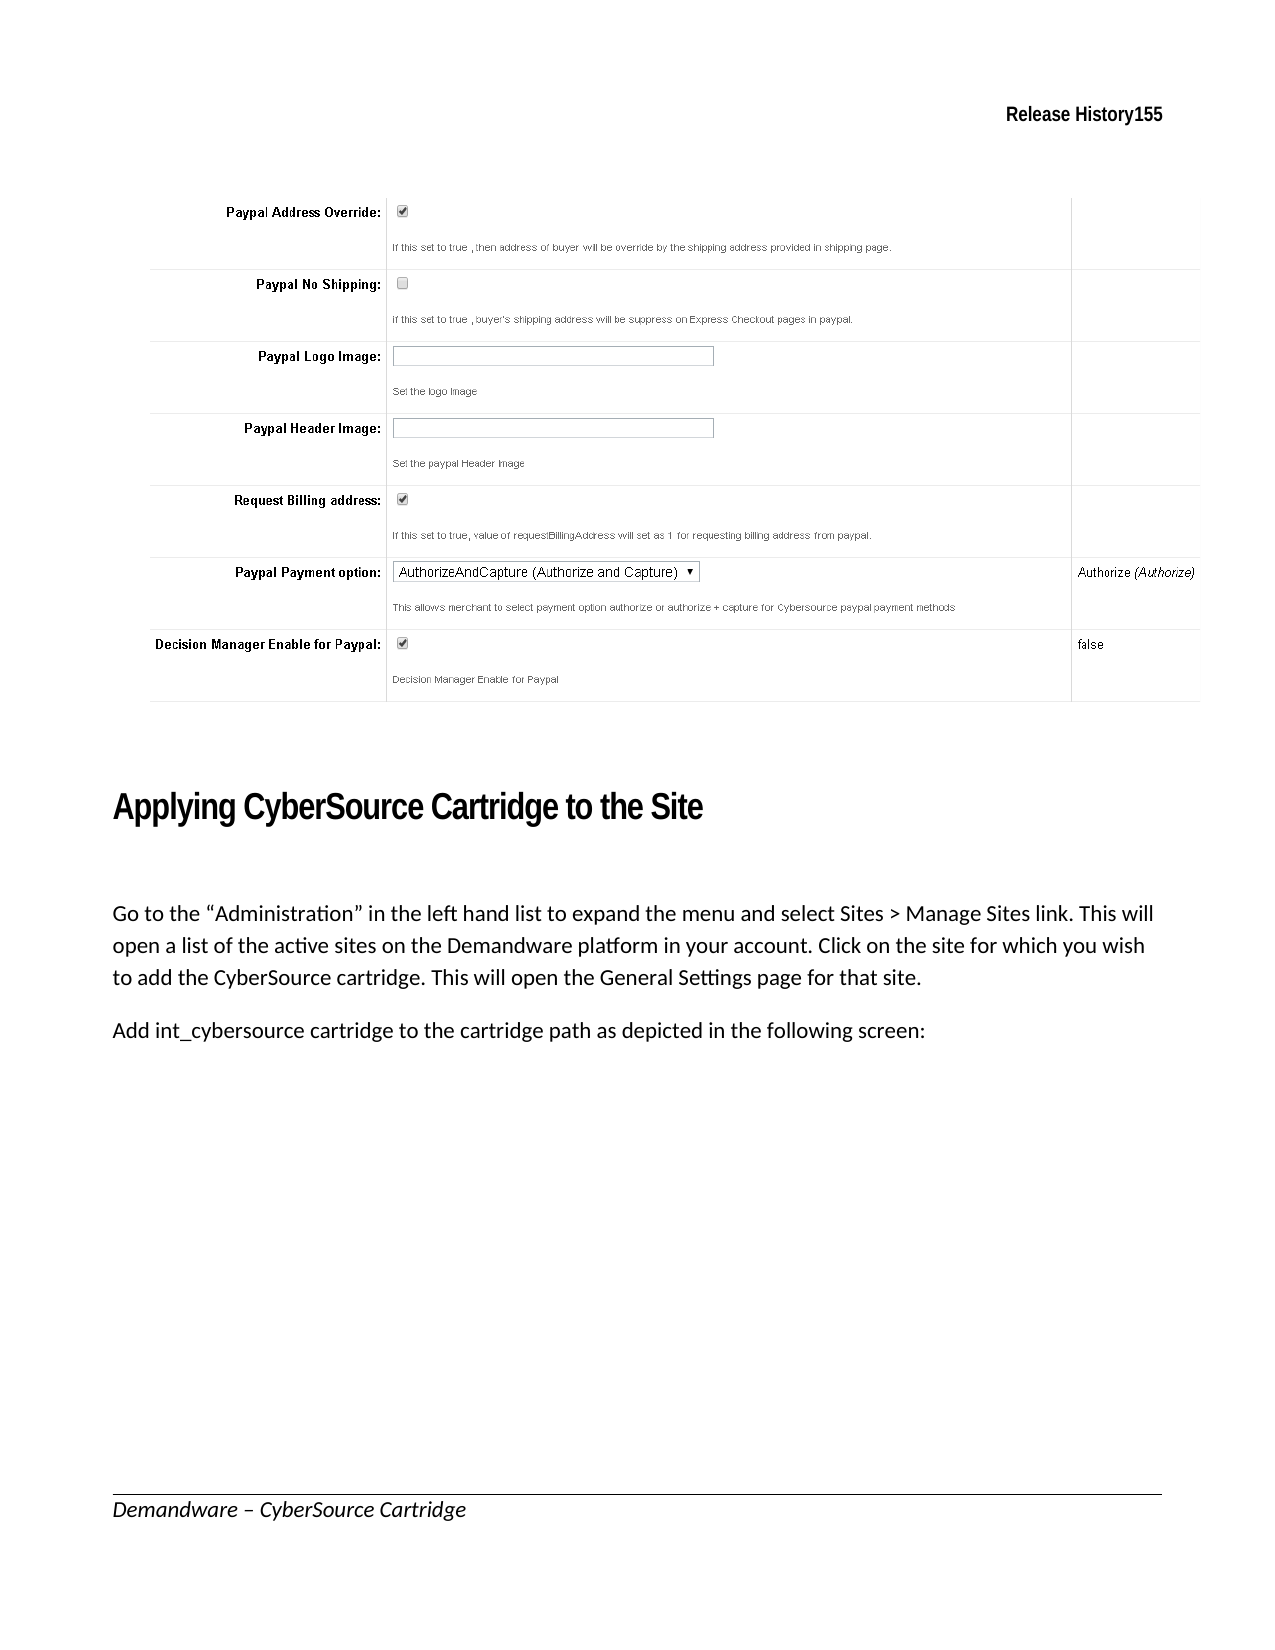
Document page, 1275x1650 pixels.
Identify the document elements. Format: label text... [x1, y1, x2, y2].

picture [150, 198, 1200, 702]
text Go to the “Administration” in the left hand list to expand the menu and select Sites > Manage Sites link. This will open a list of the active sites on the Demandware platform in your account. Click on the site for which you wish to add the CyberSource cartridge. This will open the General Settings page for that site. [112, 899, 1162, 991]
text Add int_cybersource cartridge to the cartridge path as depicted in the following screen: [112, 1016, 1162, 1044]
subtitle Applying CyberSource Cartridge to the Site [112, 784, 1162, 827]
